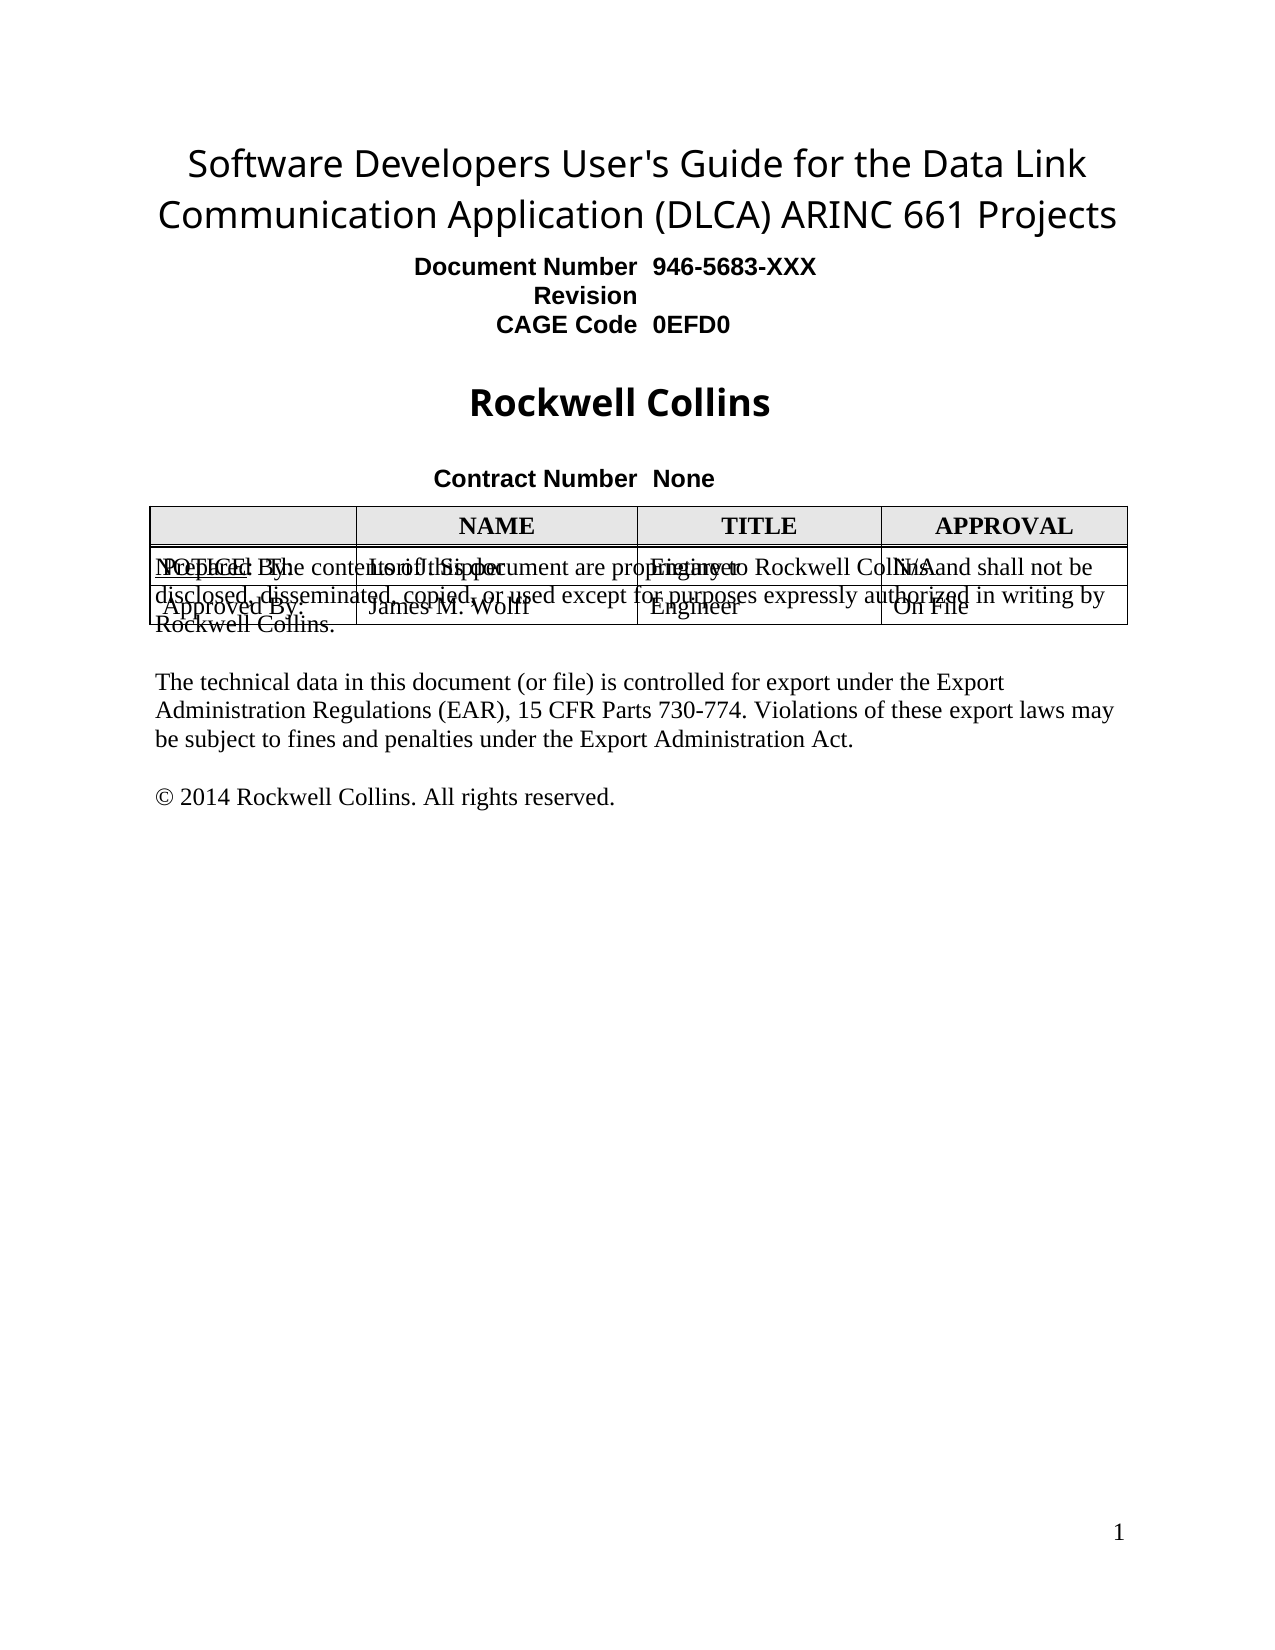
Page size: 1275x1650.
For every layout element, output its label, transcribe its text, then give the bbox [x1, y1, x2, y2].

text CAGE Code 0EFD0 [150, 309, 1125, 338]
table_cell On File [882, 586, 1127, 624]
table_cell James M. Wolff [357, 586, 637, 624]
table_header TITLE [638, 507, 881, 544]
text Document Number 946-5683-XXX [150, 252, 1125, 281]
text Contract Number None [150, 464, 1125, 493]
table_header APPROVAL [882, 507, 1127, 544]
text Rockwell Collins [150, 376, 1125, 427]
table_cell Engineer [638, 586, 881, 624]
table_cell Prepared By: [151, 548, 356, 585]
title Software Developers User's Guide for the Data Link Communication Application (DLCA) ARINC 661 Projects [150, 137, 1125, 239]
text Revision [150, 281, 1125, 309]
table_cell Engineer [638, 548, 881, 585]
table_header NAME [357, 507, 637, 544]
table_cell N/A [882, 548, 1127, 585]
table_cell Approved By: [151, 586, 197, 624]
table_cell Approved By: [196, 586, 356, 624]
table_header [151, 507, 356, 544]
table_cell Lori J. Sipper [357, 548, 637, 585]
